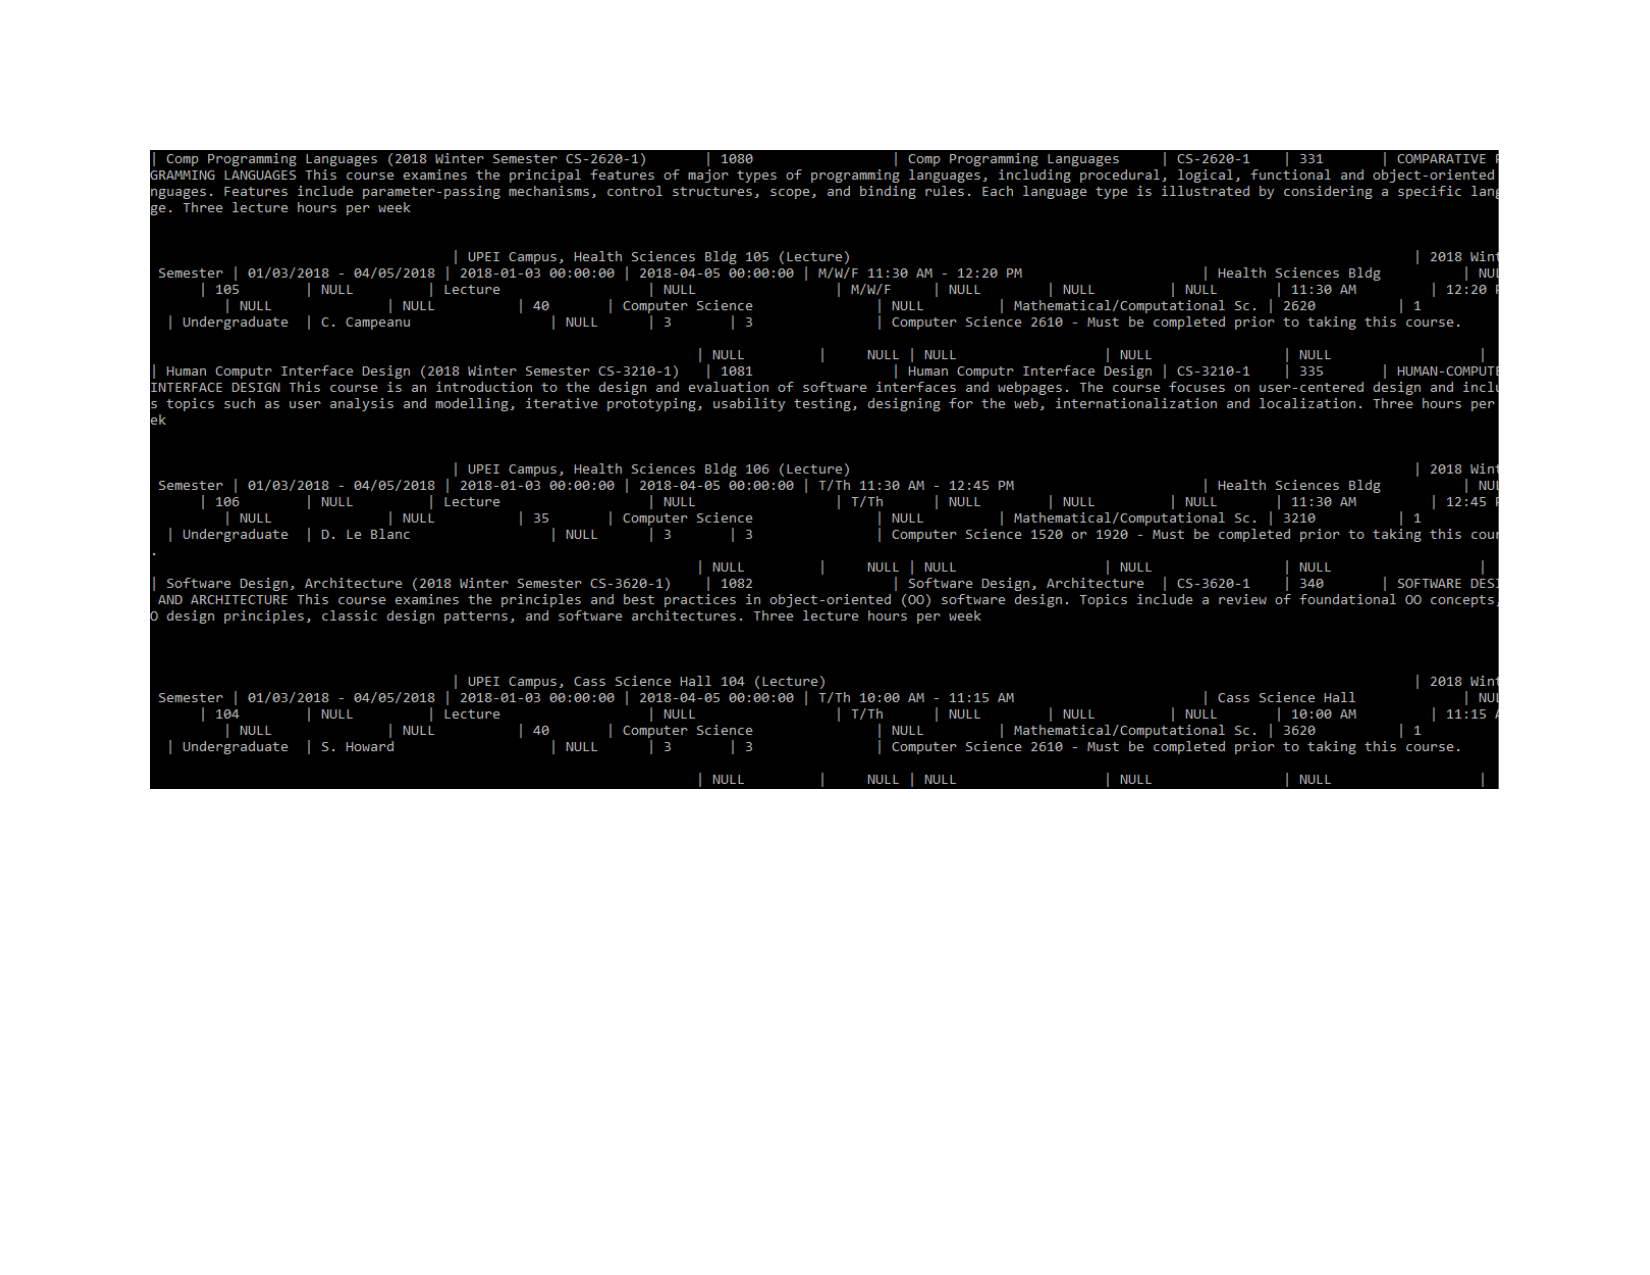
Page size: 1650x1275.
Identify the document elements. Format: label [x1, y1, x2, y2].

picture [150, 150, 1499, 789]
